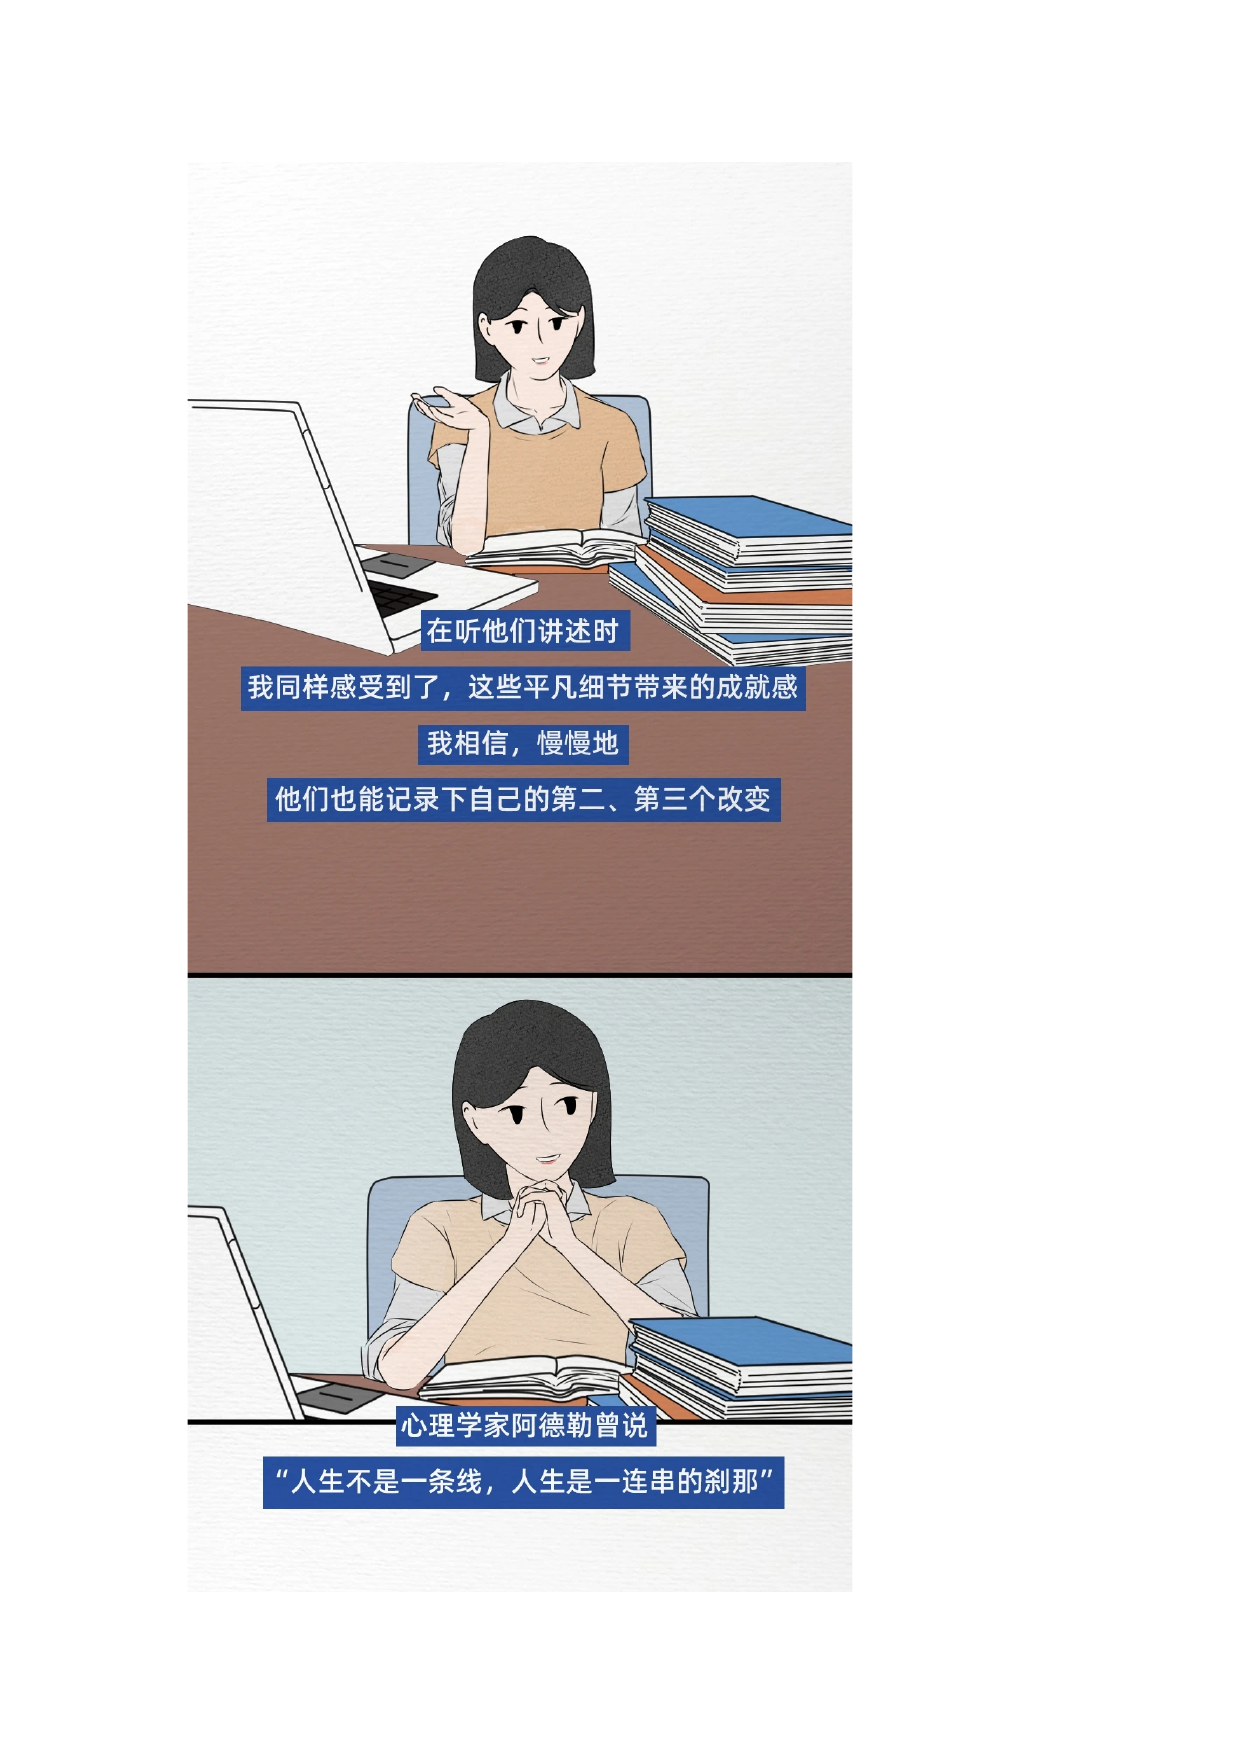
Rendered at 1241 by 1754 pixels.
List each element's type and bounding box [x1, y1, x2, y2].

picture [187, 162, 853, 1592]
